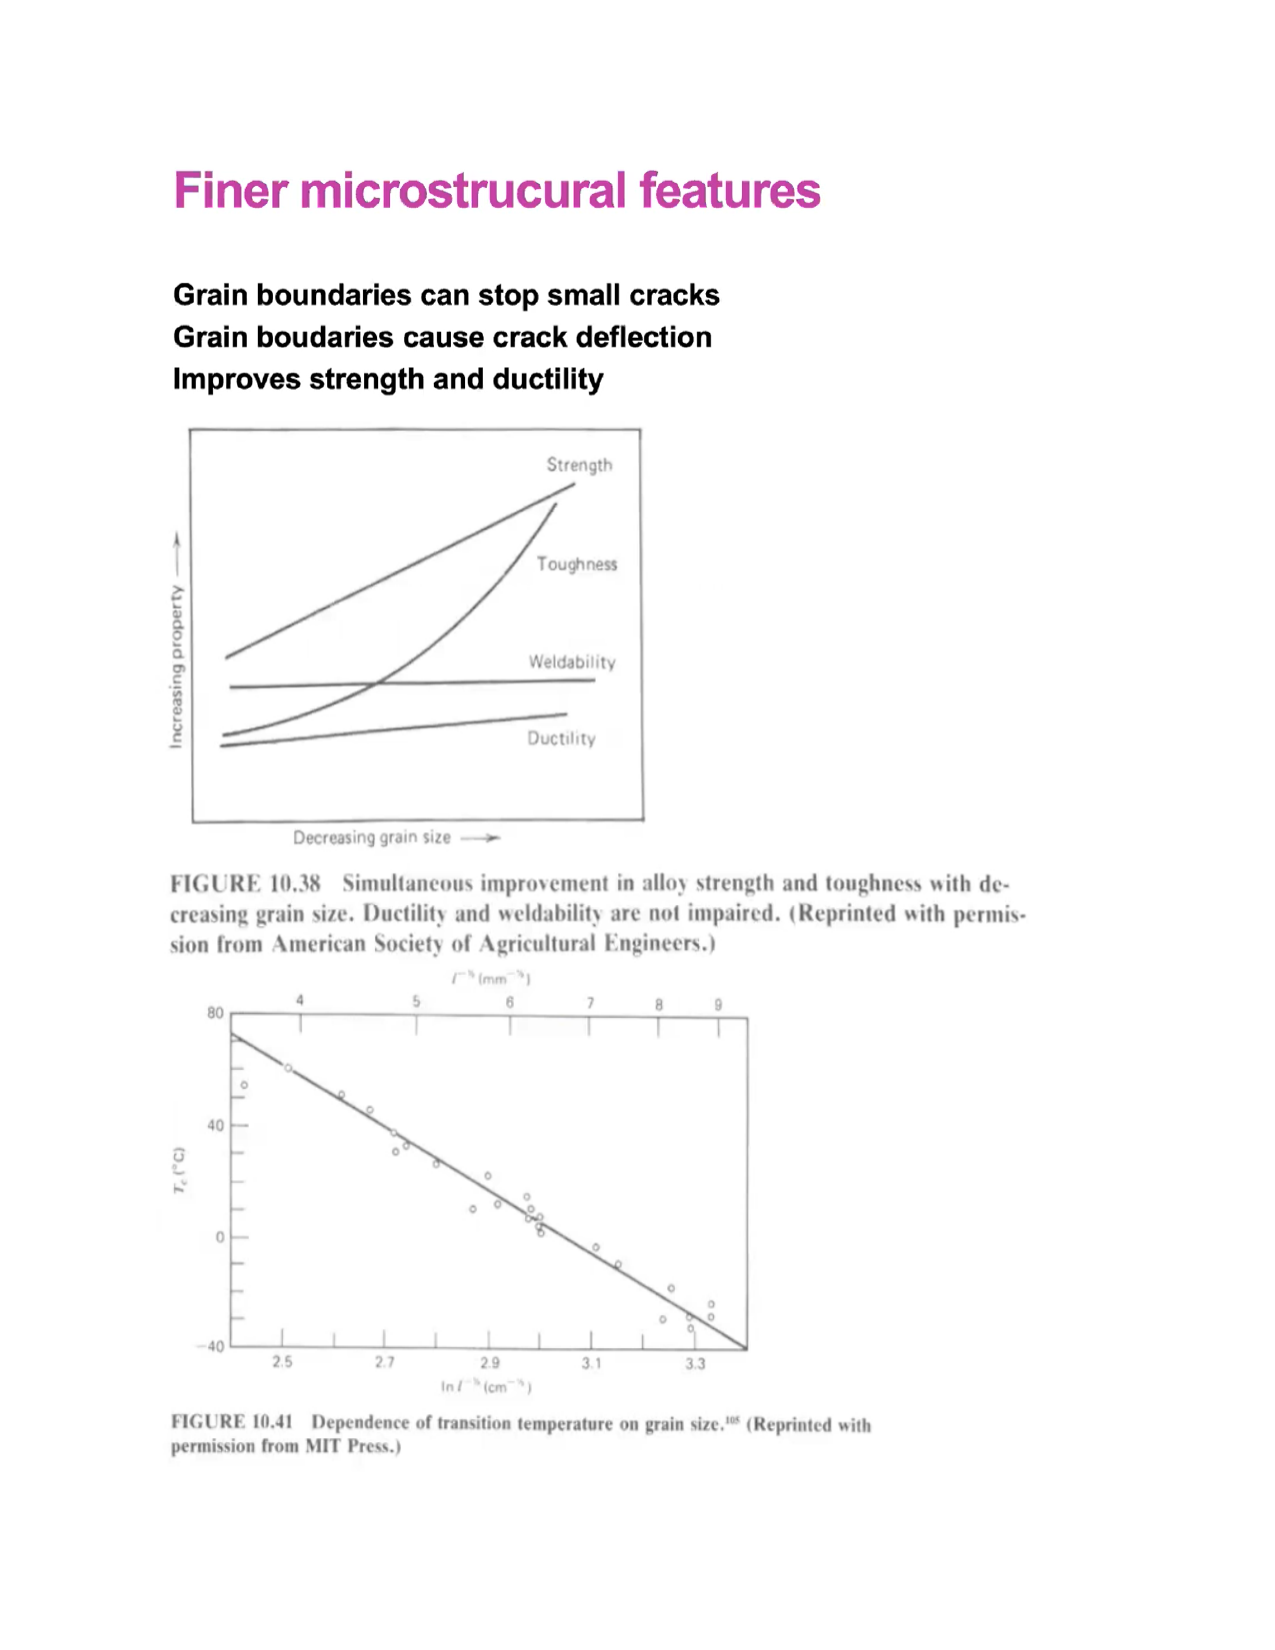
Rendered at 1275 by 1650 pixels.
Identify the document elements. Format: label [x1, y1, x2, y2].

picture [150, 410, 1042, 964]
picture [150, 967, 879, 1474]
picture [150, 150, 829, 407]
